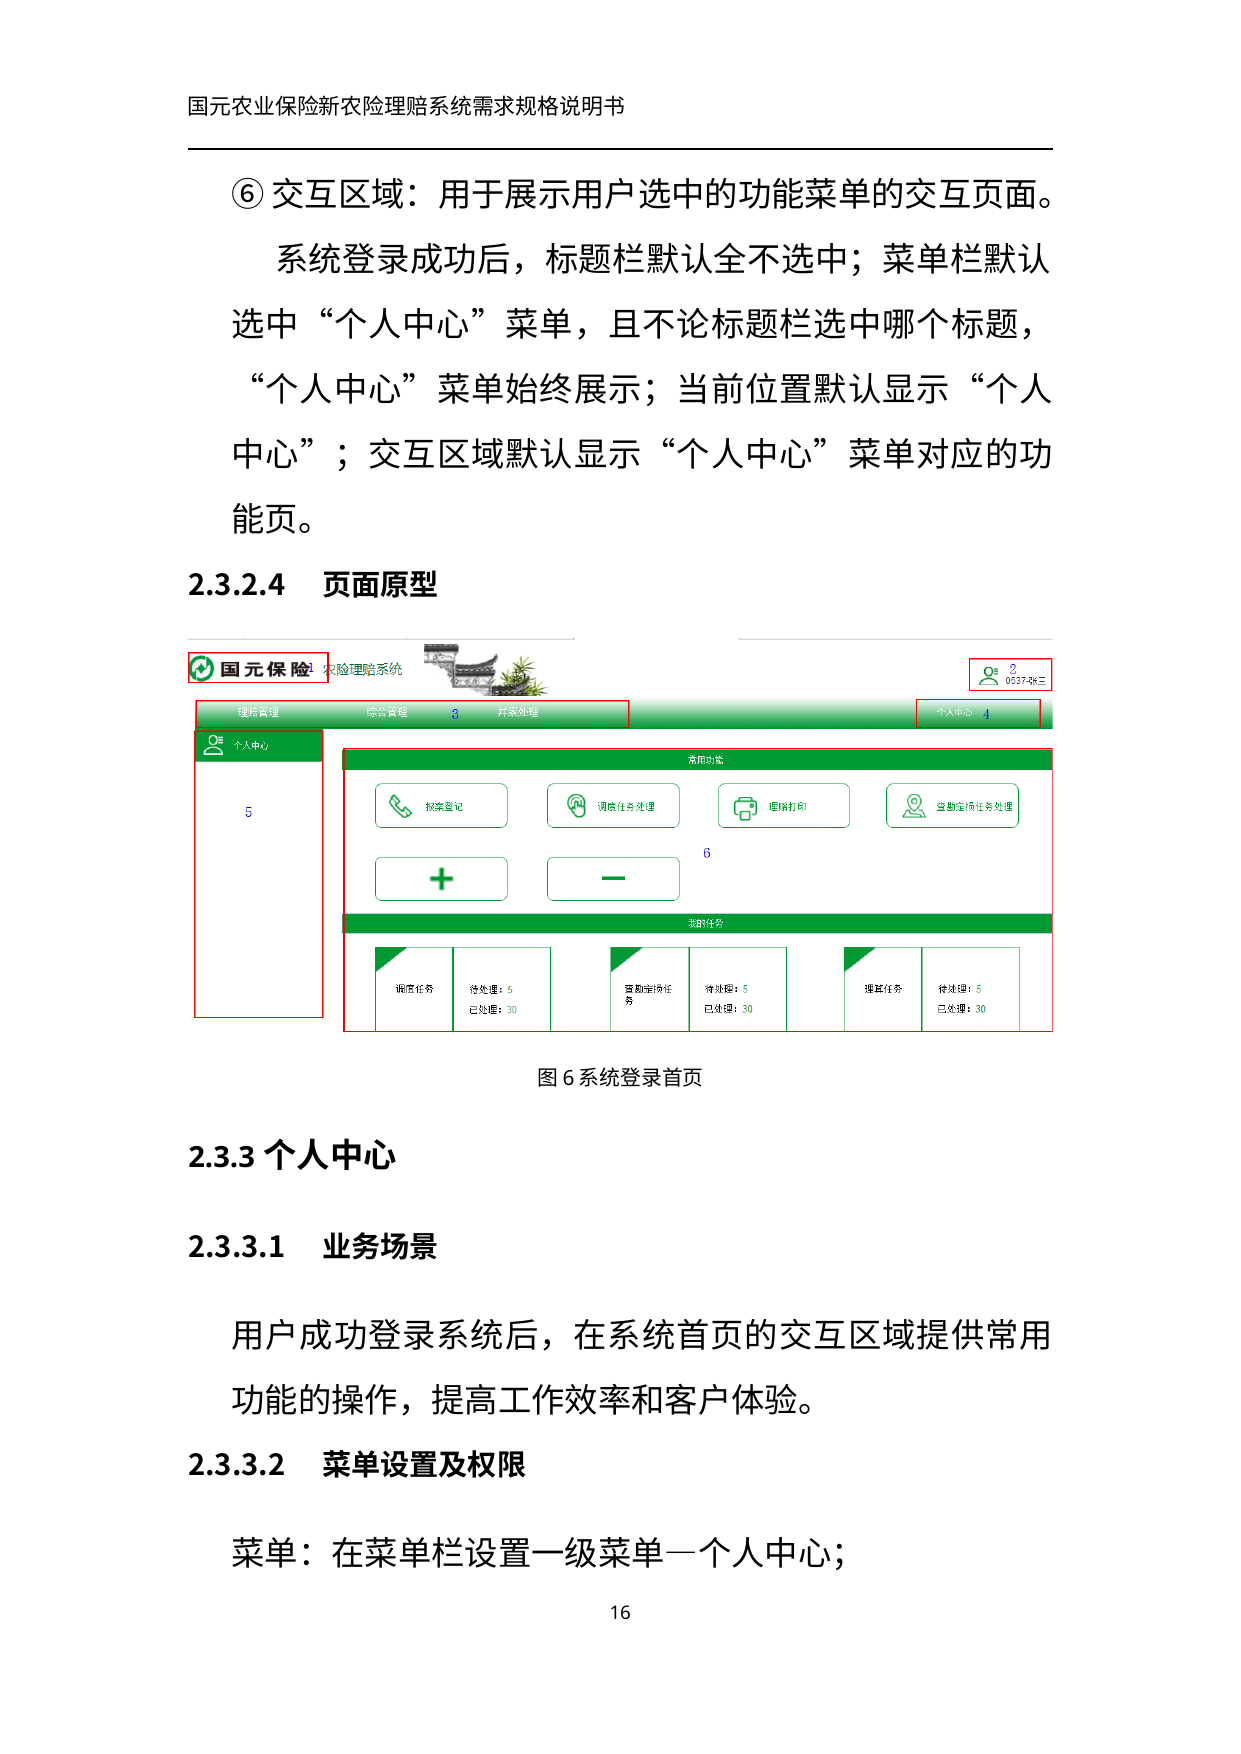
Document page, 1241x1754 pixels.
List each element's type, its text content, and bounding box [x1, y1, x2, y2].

subtitle 业务场景 [188, 1212, 1053, 1277]
subtitle 个人中心 [188, 1120, 1019, 1185]
text ⑥交互区域：用于展示用户选中的功能菜单的交互页面。 [231, 160, 1053, 225]
text 用户成功登录系统后，在系统首页的交互区域提供常用功能的操作，提高工作效率和客户体验。 [231, 1300, 1053, 1430]
text 菜单：在菜单栏设置一级菜单—个人中心； [231, 1519, 1053, 1584]
text 系统登录成功后，标题栏默认全不选中；菜单栏默认选中“个人中心”菜单，且不论标题栏选中哪个标题，“个人中心”菜单始终展示；当前位置默认显示“个人中心”；交互区域默认显示“个人中心”菜单对应的功能页。 [231, 225, 1053, 550]
picture [187, 638, 1053, 1032]
text 图 6系统登录首页 [187, 1061, 1053, 1093]
subtitle 页面原型 [188, 550, 1053, 615]
subtitle 菜单设置及权限 [188, 1430, 1053, 1495]
